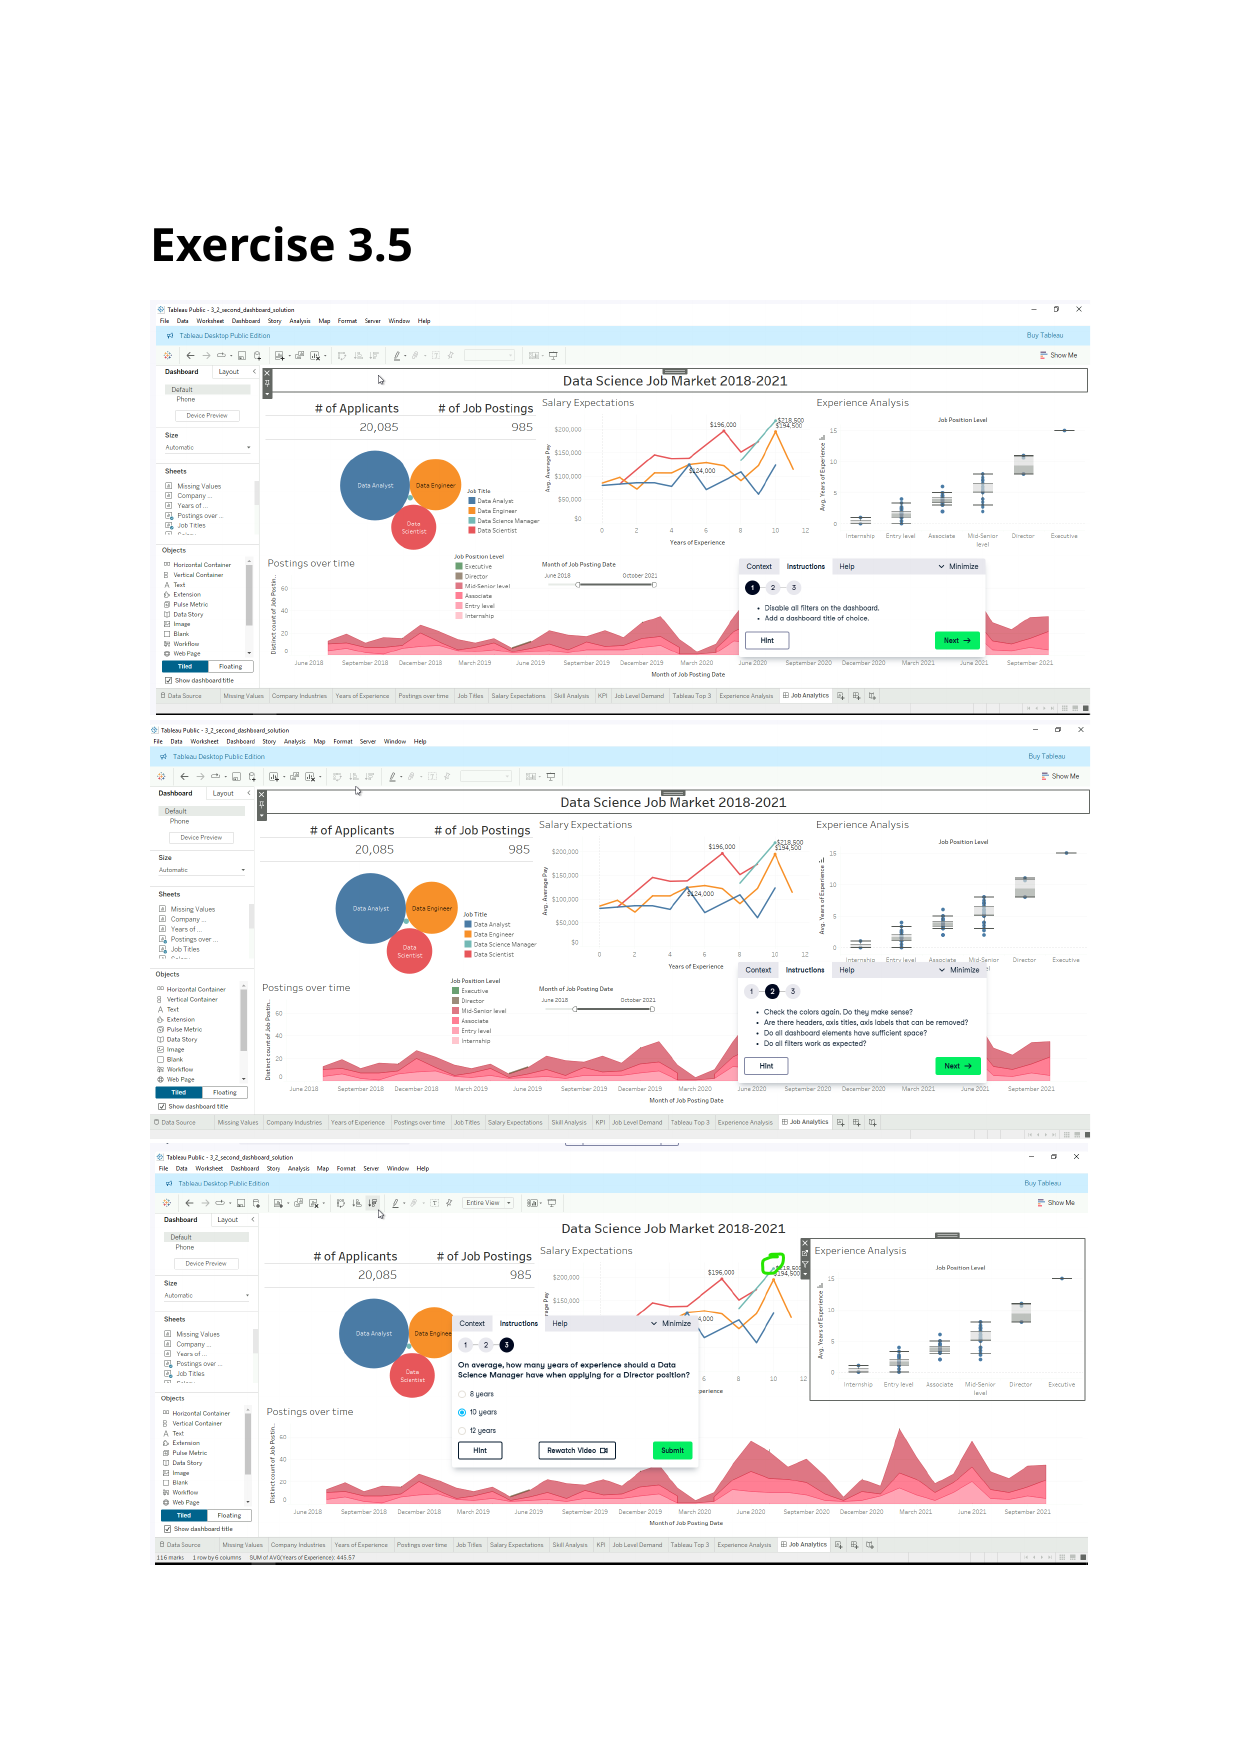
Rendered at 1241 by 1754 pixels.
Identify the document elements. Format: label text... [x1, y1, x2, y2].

picture [150, 300, 1091, 715]
text Exercise 3.5 [150, 212, 1090, 275]
picture [150, 720, 1091, 1139]
picture [150, 1143, 1088, 1565]
